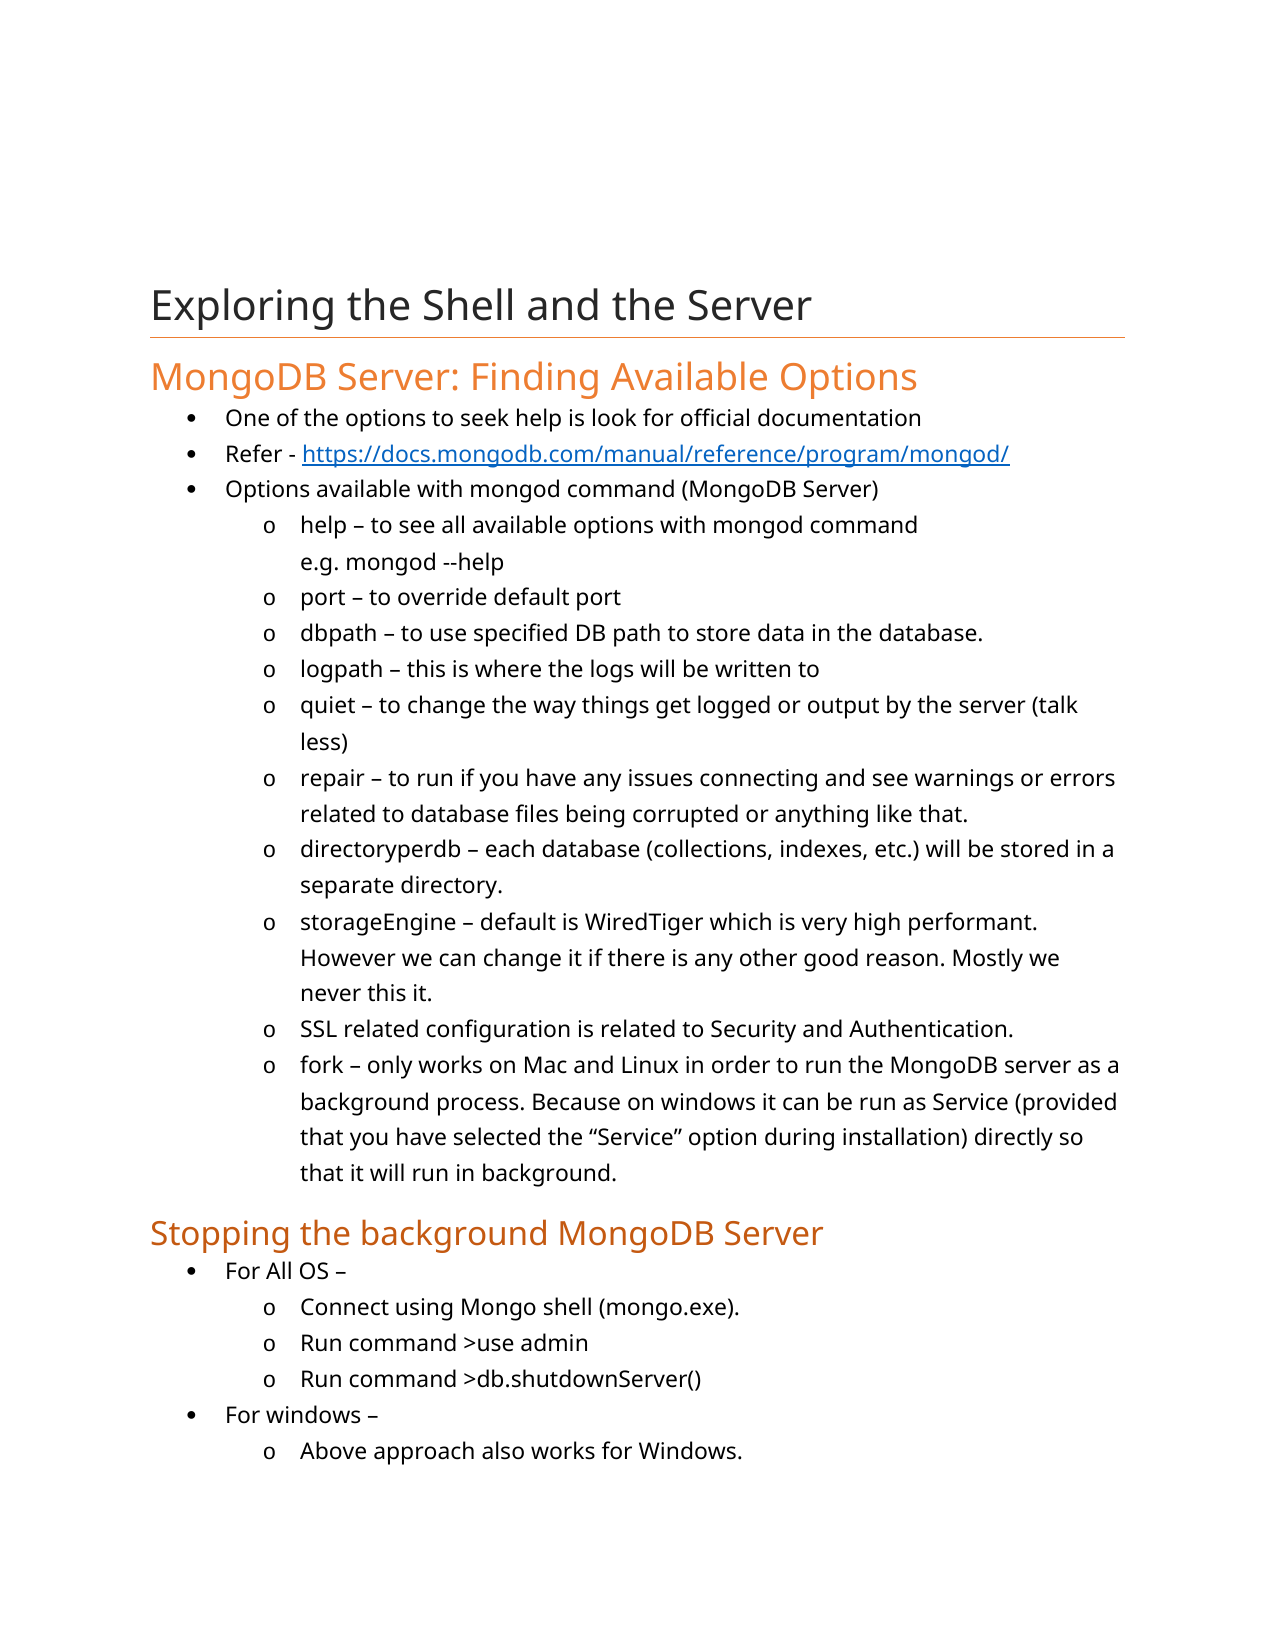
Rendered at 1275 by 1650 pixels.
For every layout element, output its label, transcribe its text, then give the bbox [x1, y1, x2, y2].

list Above approach also works for Windows. [262, 1435, 1125, 1467]
list dbpath – to use specified DB path to store data in the database. [262, 617, 1125, 649]
list For All OS – [187, 1255, 1125, 1287]
list logpath – this is where the logs will be written to [262, 653, 1125, 685]
list Refer - https://docs.mongodb.com/manual/reference/program/mongod/ [187, 437, 1125, 469]
list quiet – to change the way things get logged or output by the server (talk less) [262, 689, 1125, 757]
list Run command >use admin [262, 1327, 1125, 1359]
list repair – to run if you have any issues connecting and see warnings or errors related to database files being corrupted or anything like that. [262, 761, 1125, 829]
list fork – only works on Mac and Linux in order to run the MongoDB server as a background process. Because on windows it can be run as Service (provided that you have selected the “Service” option during installation) directly so that it will run in background. [262, 1049, 1125, 1188]
subtitle Exploring the Shell and the Server [150, 276, 1125, 337]
list Options available with mongod command (MongoDB Server) [187, 473, 1125, 505]
list port – to override default port [262, 581, 1125, 613]
list help – to see all available options with mongod command [262, 509, 1125, 541]
list SSL related configuration is related to Security and Authentication. [262, 1013, 1125, 1045]
subtitle Stopping the background MongoDB Server [150, 1210, 1125, 1255]
list storageEngine – default is WiredTiger which is very high performant. However we can change it if there is any other good reason. Mostly we never this it. [262, 905, 1125, 1009]
list One of the options to seek help is look for official documentation [187, 402, 1125, 433]
list Run command >db.shutdownServer() [262, 1363, 1125, 1395]
list directoryperdb – each database (collections, indexes, etc.) will be stored in a separate directory. [262, 833, 1125, 901]
list Connect using Mongo shell (mongo.exe). [262, 1291, 1125, 1323]
list e.g. mongod --help [300, 545, 1125, 577]
subtitle MongoDB Server: Finding Available Options [150, 351, 1125, 402]
list For windows – [187, 1399, 1125, 1431]
